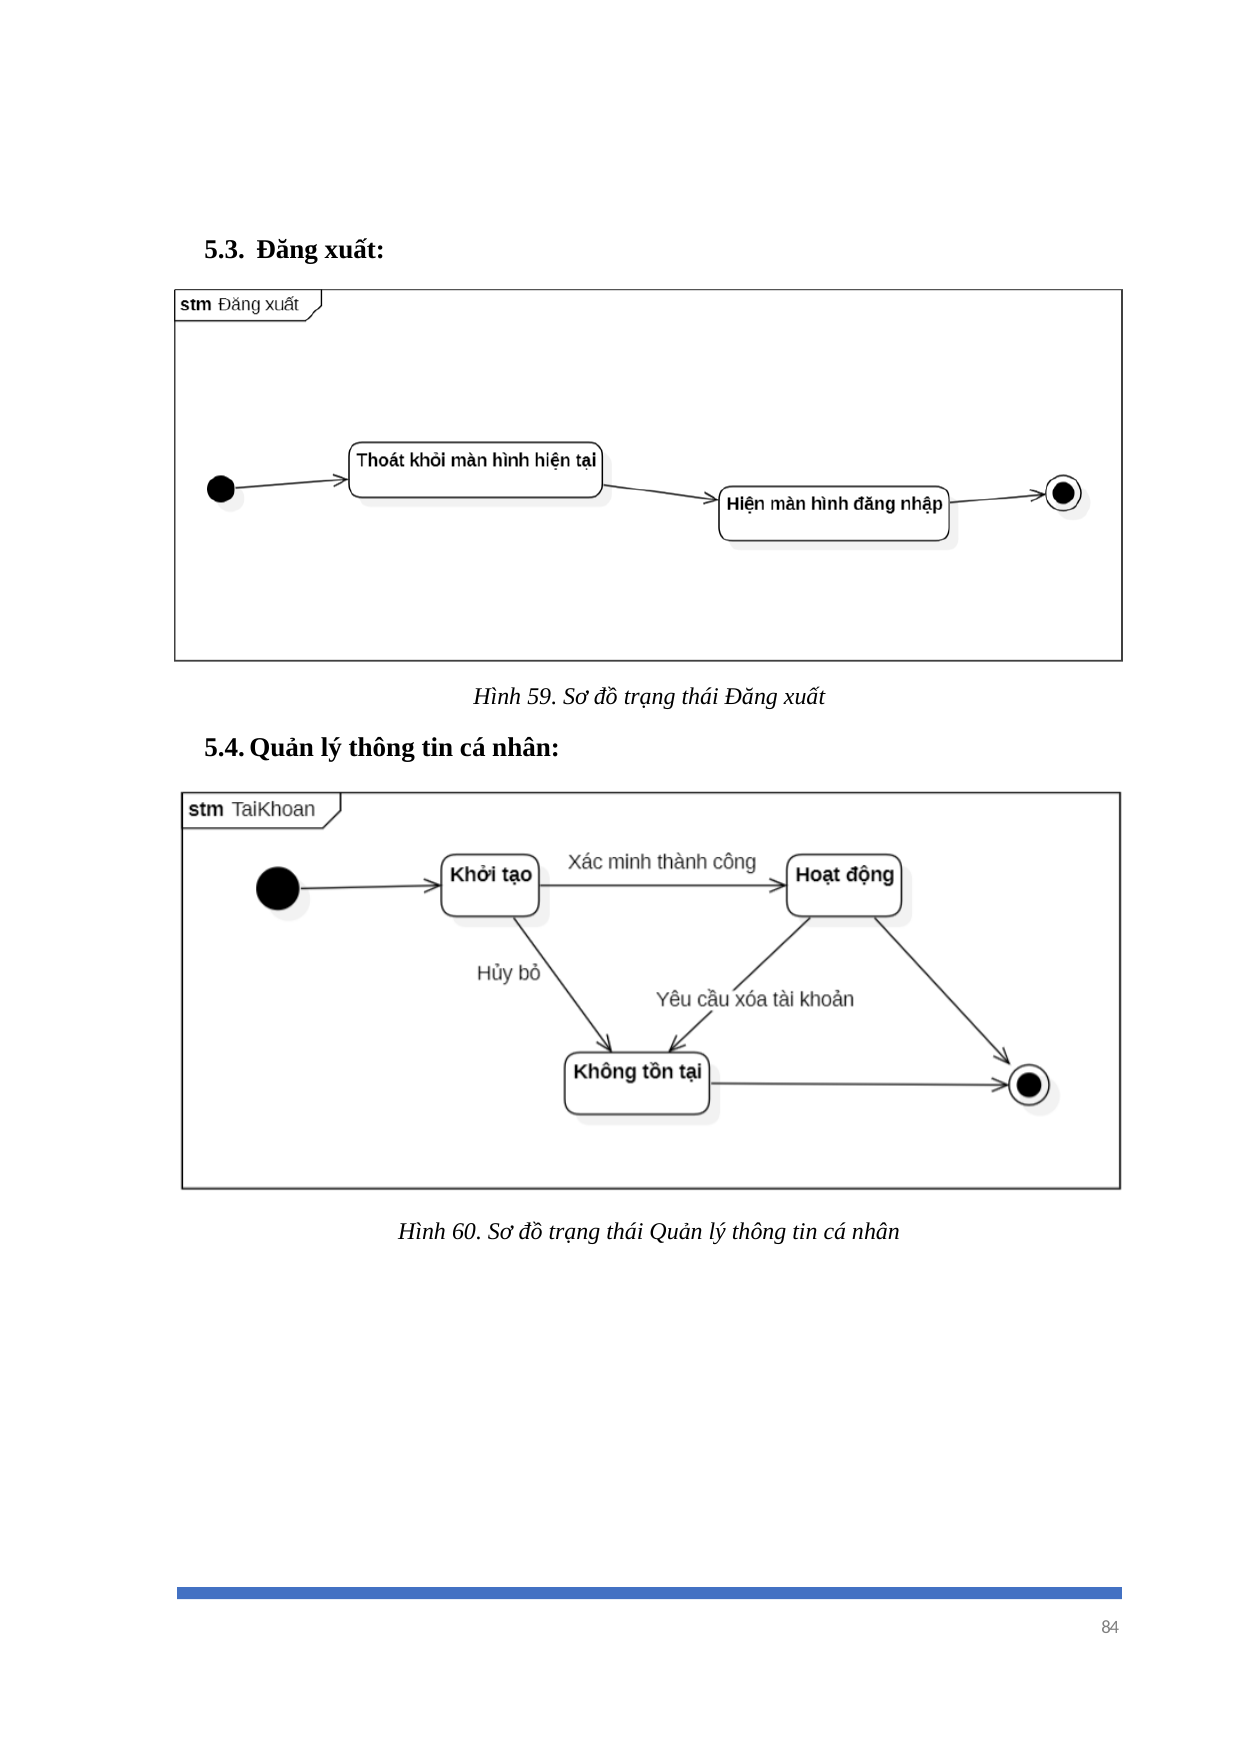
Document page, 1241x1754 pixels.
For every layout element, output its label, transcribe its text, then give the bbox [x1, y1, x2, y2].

picture [166, 777, 1135, 1205]
list Đăng xuất: [204, 233, 1134, 264]
text Hình 59. Sơ đồ trạng thái Đăng xuất [167, 682, 1134, 710]
picture [166, 279, 1135, 670]
text Hình 60. Sơ đồ trạng thái Quản lý thông tin cá nhân [167, 1217, 1134, 1245]
list Quản lý thông tin cá nhân: [204, 731, 1134, 762]
